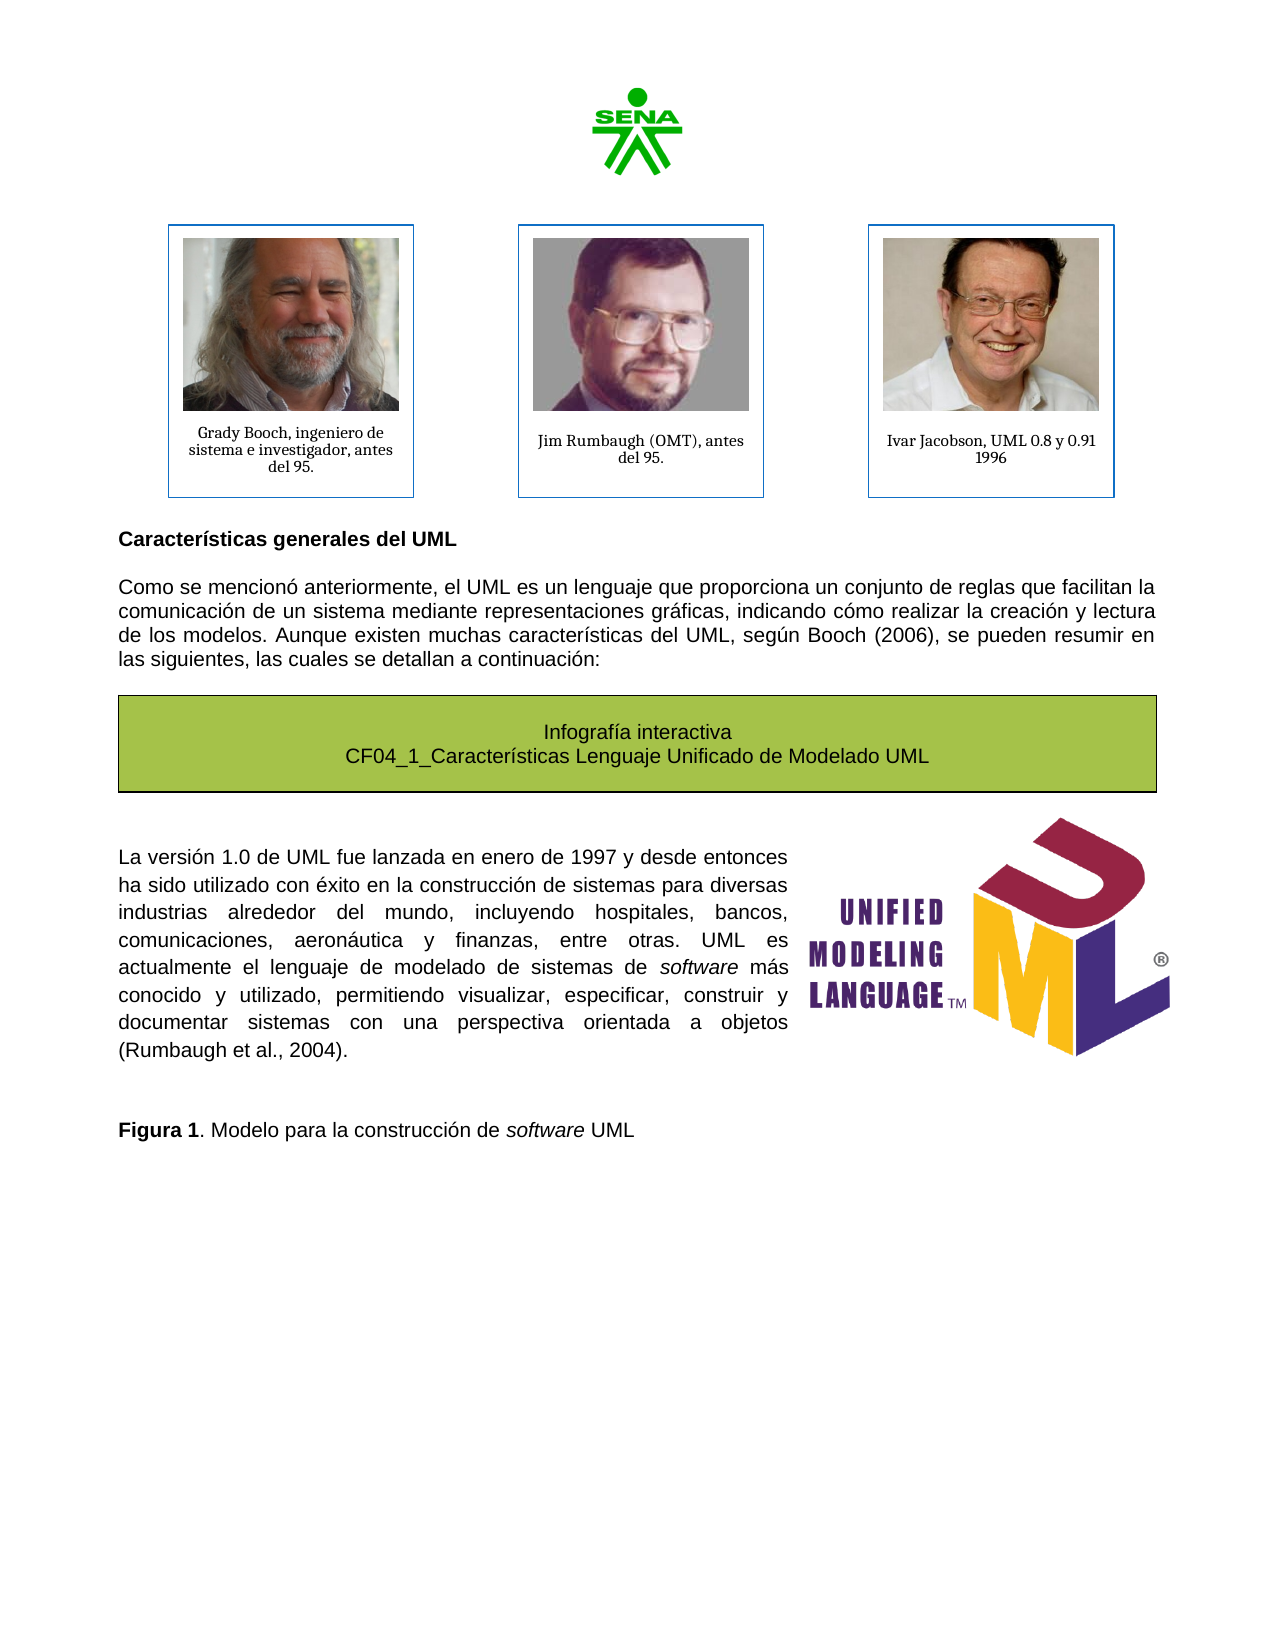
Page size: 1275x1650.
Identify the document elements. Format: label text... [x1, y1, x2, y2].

text Características generales del UML [118, 527, 1157, 551]
text La versión 1.0 de UML fue lanzada en enero de 1997 y desde entonces ha sido utilizado con éxito en la construcción de sistemas para diversas industrias alrededor del mundo, incluyendo hospitales, bancos, comunicaciones, aeronáutica y finanzas, entre otras. UML es actualmente el lenguaje de modelado de sistemas de software más conocido y utilizado, permitiendo visualizar, especificar, construir y documentar sistemas con una perspectiva orientada a objetos (Rumbaugh et al., 2004). [118, 845, 807, 1061]
table_header Infografía interactiva CF04_1_Características Lenguaje Unificado de Modelado UML [119, 696, 1156, 791]
picture [807, 806, 1171, 1070]
text Figura 1. Modelo para la construcción de software UML [118, 1117, 1157, 1141]
picture [592, 87, 683, 176]
picture [883, 238, 1099, 411]
text Como se mencionó anteriormente, el UML es un lenguaje que proporciona un conjunto de reglas que facilitan la comunicación de un sistema mediante representaciones gráficas, indicando cómo realizar la creación y lectura de los modelos. Aunque existen muchas características del UML, según Booch (2006), se pueden resumir en las siguientes, las cuales se detallan a continuación: [118, 575, 1157, 671]
picture [183, 238, 399, 411]
picture [533, 238, 749, 411]
